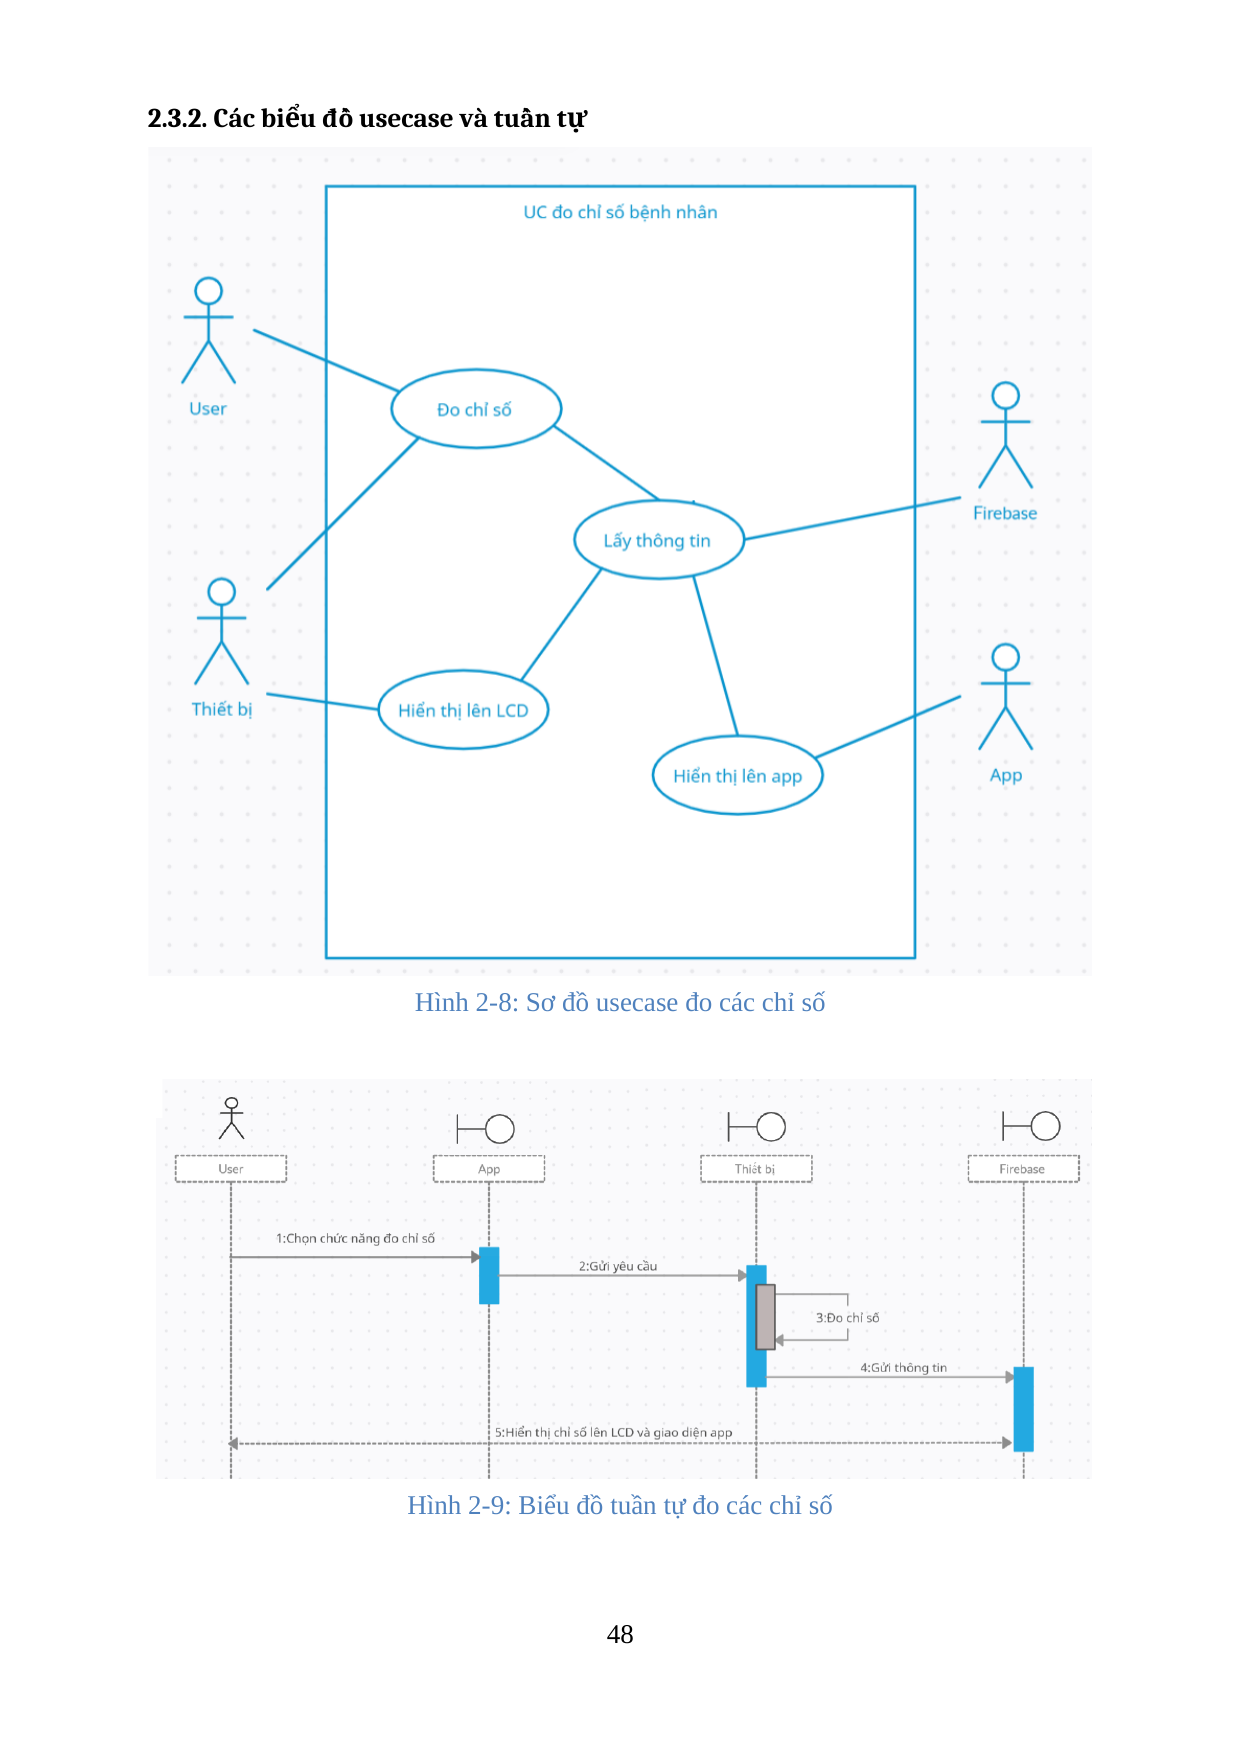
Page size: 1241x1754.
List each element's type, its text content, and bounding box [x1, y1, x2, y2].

text Hình 2-8: Sơ đồ usecase đo các chỉ số [148, 986, 1092, 1017]
text Hình 2-9: Biểu đồ tuần tự đo các chỉ số [148, 1489, 1092, 1521]
picture [148, 147, 1092, 976]
picture [148, 1079, 1092, 1479]
subtitle 2.3.2. Các biểu đồ usecase và tuần tự [148, 103, 1092, 134]
